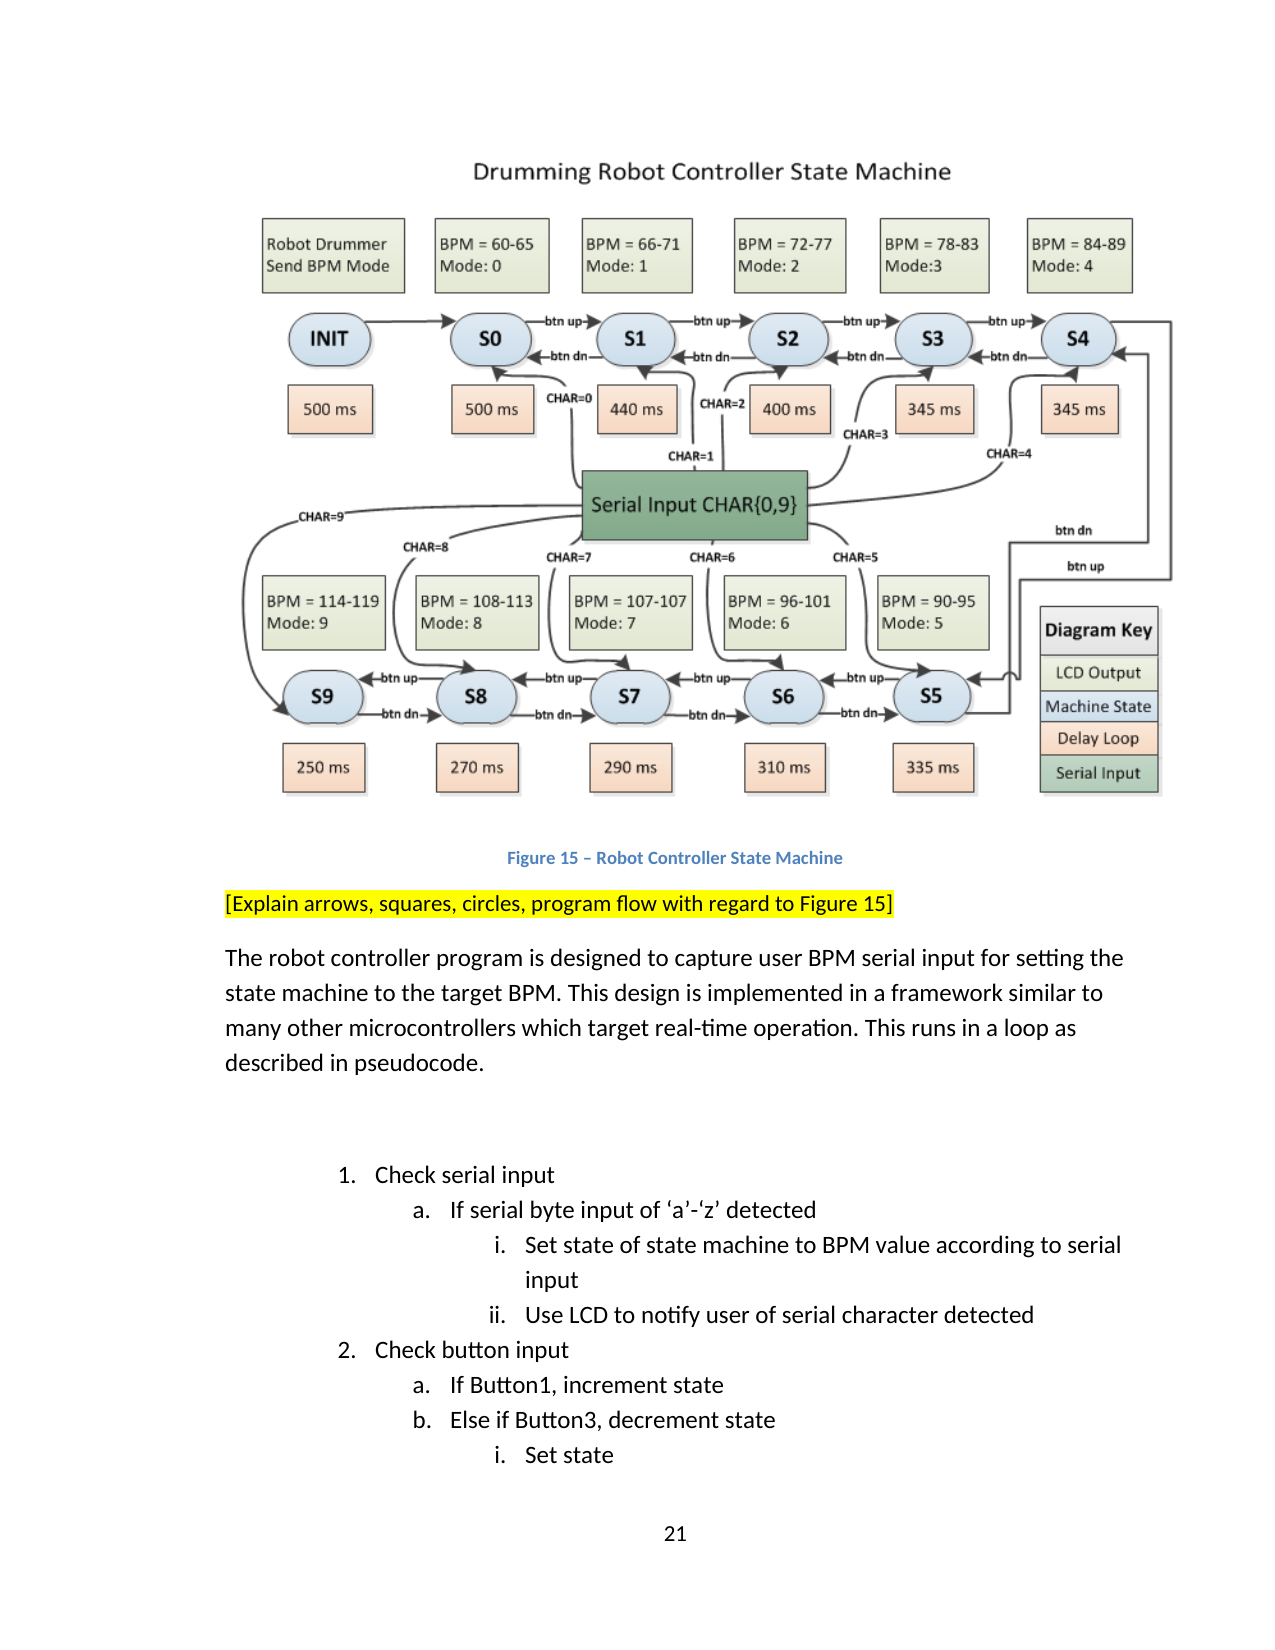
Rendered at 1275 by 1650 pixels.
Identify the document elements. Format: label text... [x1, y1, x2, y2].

picture [225, 150, 1200, 821]
list If serial byte input of ‘a’-‘z’ detected [412, 1194, 1125, 1225]
list Check serial input [337, 1159, 1125, 1190]
list Check button input [337, 1334, 1125, 1365]
text The robot controller program is designed to capture user BPM serial input for setting the state machine to the target BPM. This design is implemented in a framework similar to many other microcontrollers which target real-time operation. This runs in a loop as described in pseudocode. [225, 943, 1125, 1078]
text Figure 15 – Robot Controller State Machine [225, 846, 1125, 869]
list If Button1, increment state [412, 1369, 1125, 1400]
list Set state [506, 1439, 1125, 1470]
list Set state of state machine to BPM value according to serial input [506, 1229, 1125, 1295]
list Use LCD to notify user of serial character detected [506, 1299, 1125, 1330]
text [Explain arrows, squares, circles, program flow with regard to Figure 15] [225, 889, 1125, 918]
list Else if Button3, decrement state [412, 1404, 1125, 1435]
